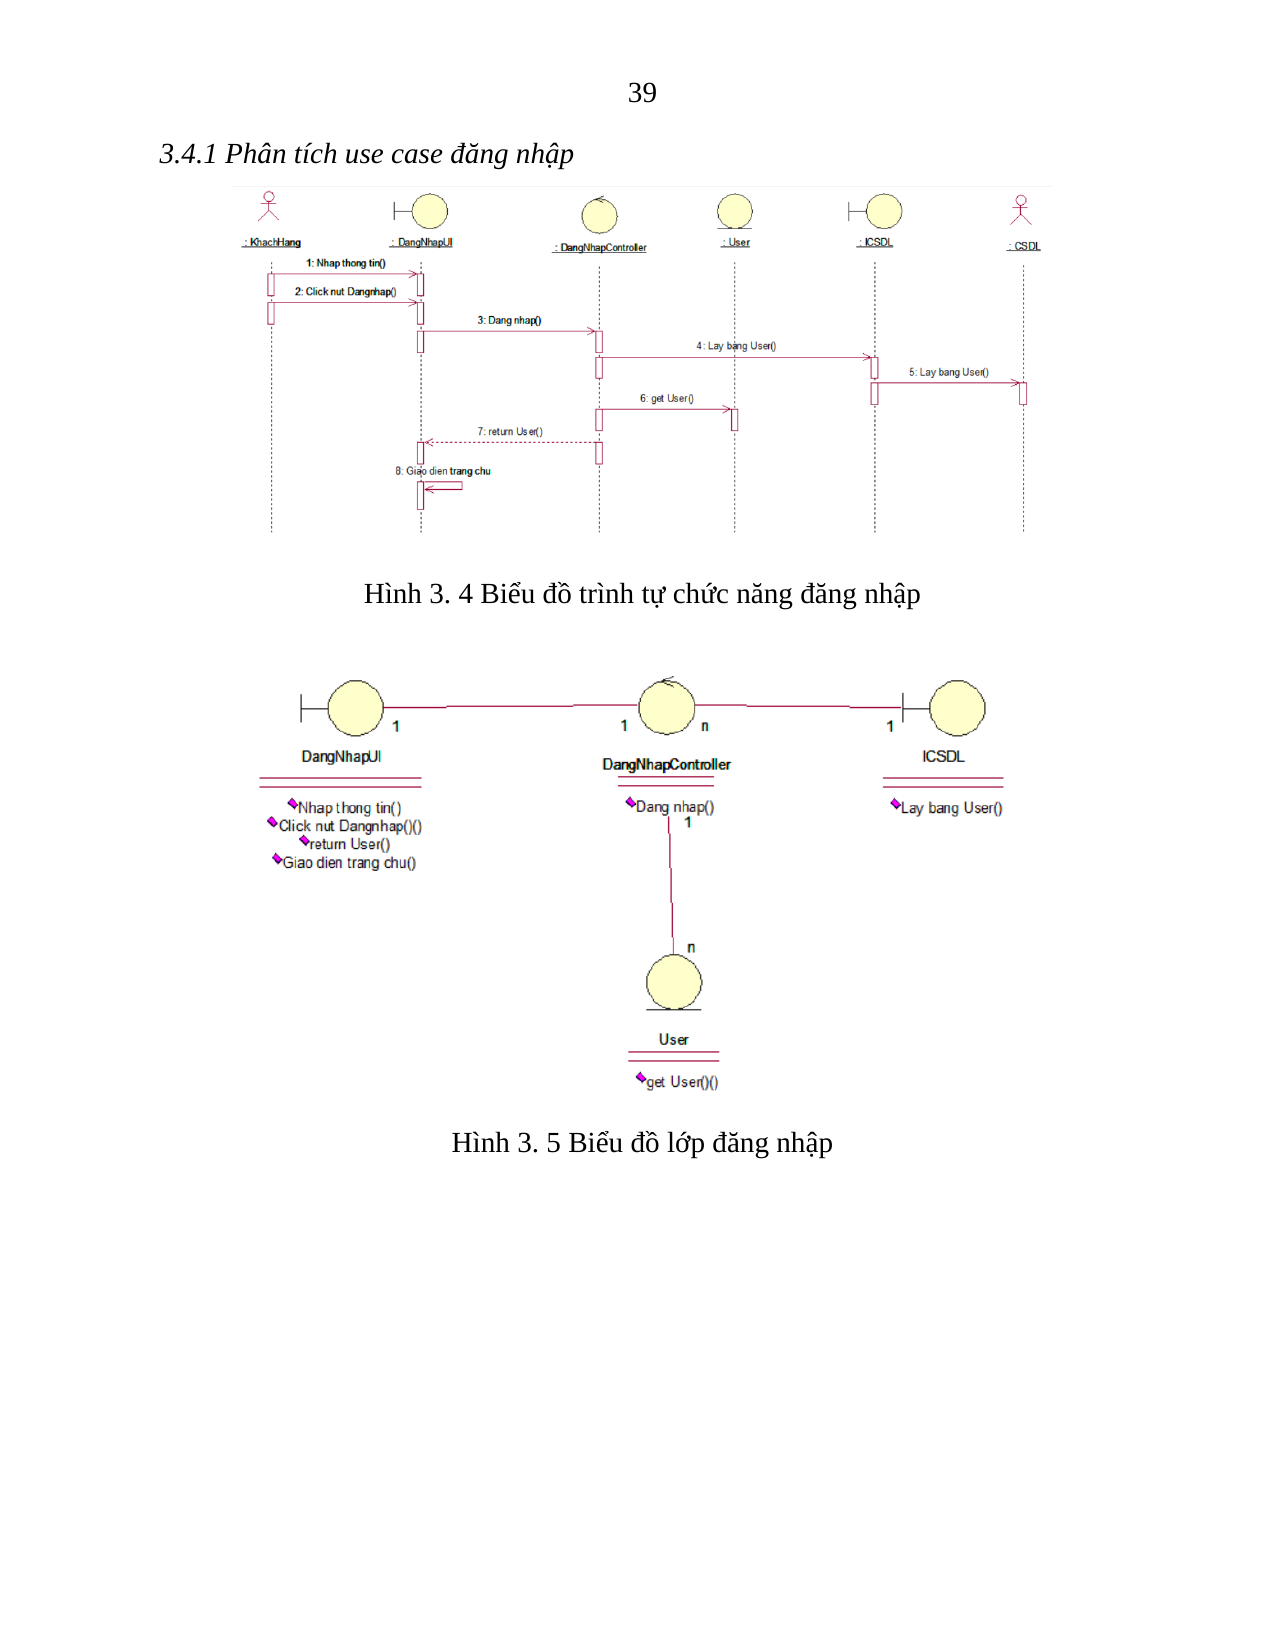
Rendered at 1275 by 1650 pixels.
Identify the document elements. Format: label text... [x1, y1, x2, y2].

text Hình 3. 5 Biểu đồ lớp đăng nhập [159, 1125, 1125, 1159]
picture [233, 186, 1052, 563]
text Hình 3. 4 Biểu đồ trình tự chức năng đăng nhập [159, 576, 1125, 610]
picture [233, 647, 1051, 1112]
subtitle 3.4.1 Phân tích use case đăng nhập [159, 137, 1125, 170]
